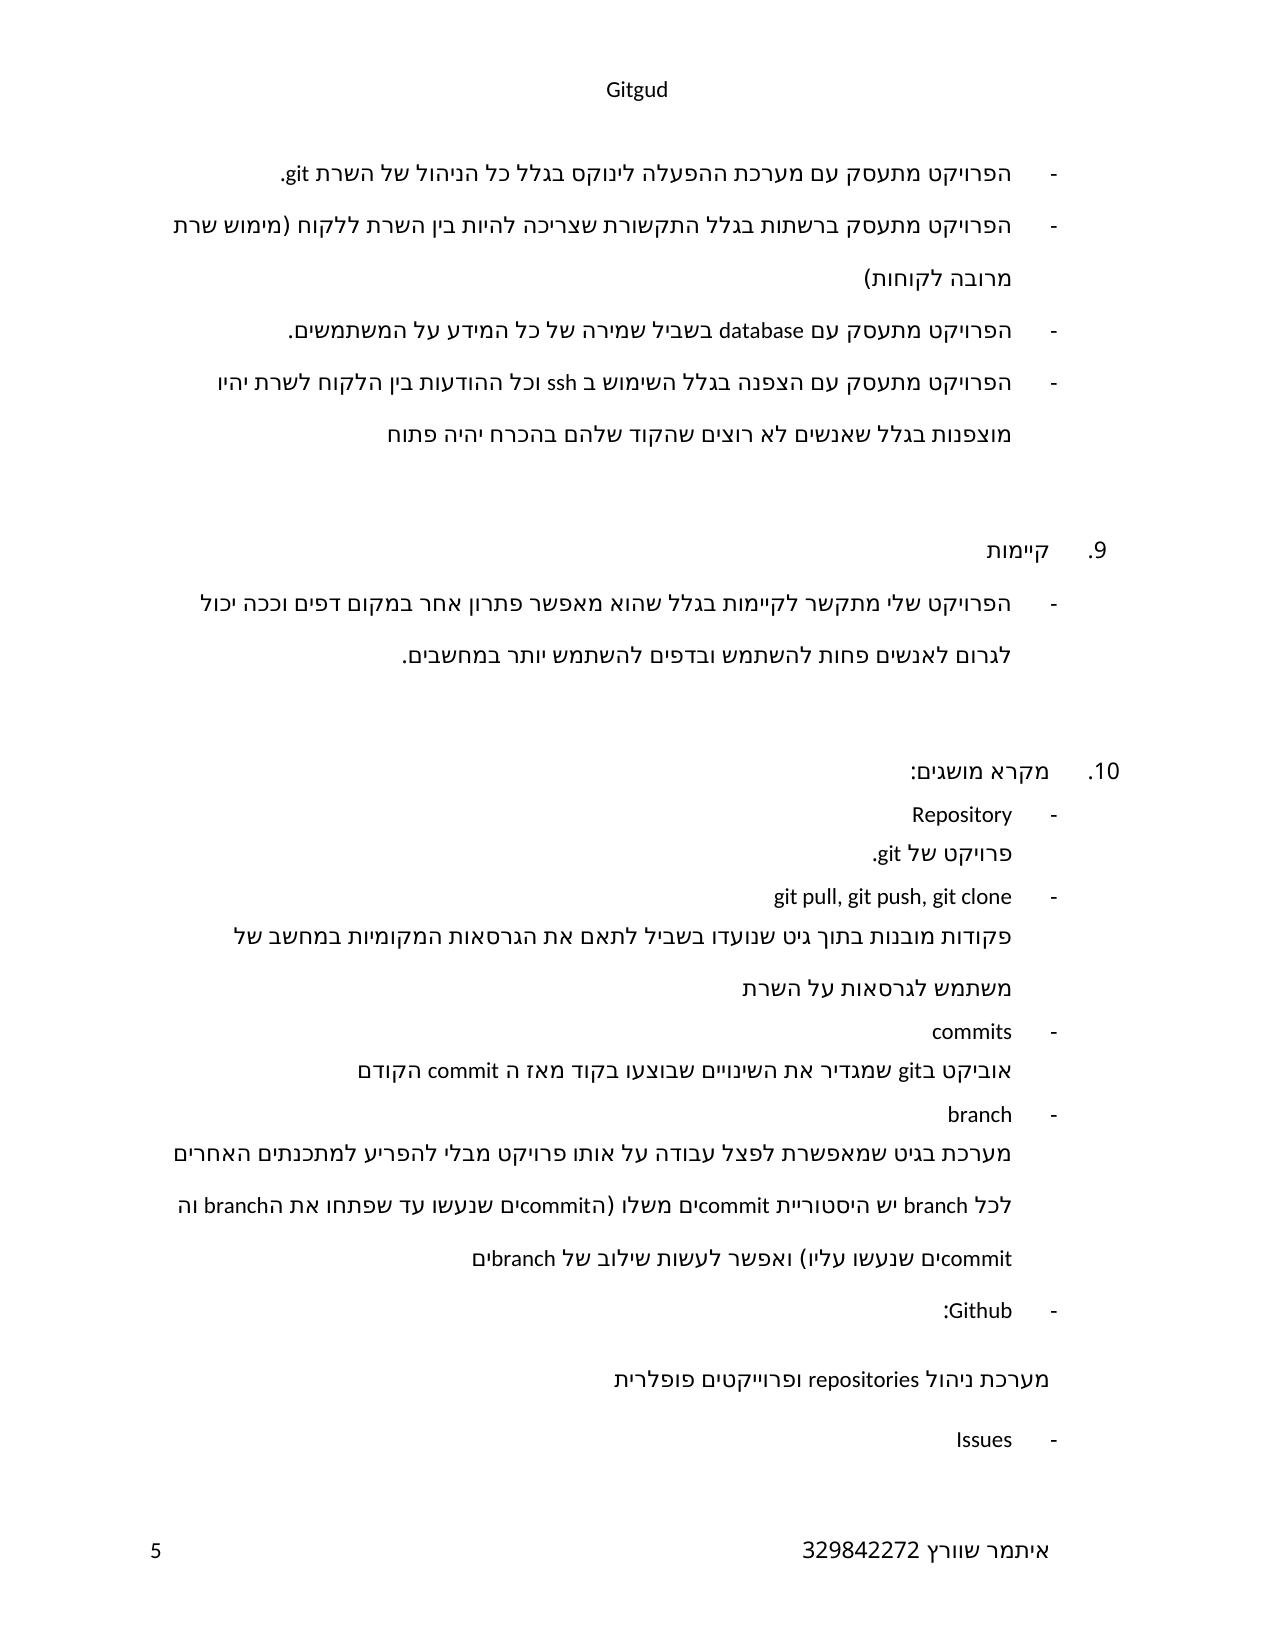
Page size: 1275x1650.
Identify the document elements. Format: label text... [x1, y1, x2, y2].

list הפרויקט מתעסק ברשתות בגלל התקשורת שצריכה להיות בין השרת ללקוח (מימוש שרת מרובה לקוחות) [150, 202, 1050, 303]
list Github: [150, 1287, 1050, 1335]
list branch [150, 1100, 1050, 1128]
list הפרויקט מתעסק עם הצפנה בגלל השימוש ב ssh וכל ההודעות בין הלקוח לשרת יהיו מוצפנות בגלל שאנשים לא רוצים שהקוד שלהם בהכרח יהיה פתוח [150, 359, 1050, 460]
list קיימות [150, 527, 1087, 576]
text מערכת ניהול repositories ופרוייקטים פופלרית [150, 1356, 1050, 1404]
list commits [150, 1017, 1050, 1045]
list הפרויקט מתעסק עם database בשביל שמירה של כל המידע על המשתמשים. [150, 307, 1050, 355]
list git pull, git push, git clone [150, 882, 1050, 911]
list פרויקט של git. [150, 830, 1012, 879]
list אוביקט בgit שמגדיר את השינויים שבוצעו בקוד מאז ה commit הקודם [150, 1047, 1012, 1096]
list Issues [150, 1425, 1050, 1453]
list לכל branch יש היסטוריית commitים משלו (הcommitים שנעשו עד שפתחו את הbranch והcommitים שנעשו עליו) ואפשר לעשות שילוב של branchים [150, 1182, 1012, 1283]
list מקרא מושגים: [150, 748, 1087, 796]
list Repository [150, 800, 1050, 828]
list פקודות מובנות בתוך גיט שנועדו בשביל לתאם את הגרסאות המקומיות במחשב של משתמש לגרסאות על השרת [150, 913, 1012, 1013]
list מערכת בגיט שמאפשרת לפצל עבודה על אותו פרויקט מבלי להפריע למתכנתים האחרים [150, 1130, 1012, 1178]
list הפרויקט מתעסק עם מערכת ההפעלה לינוקס בגלל כל הניהול של השרת git. [150, 150, 1050, 198]
list הפרויקט שלי מתקשר לקיימות בגלל שהוא מאפשר פתרון אחר במקום דפים וככה יכול לגרום לאנשים פחות להשתמש ובדפים להשתמש יותר במחשבים. [150, 579, 1050, 680]
